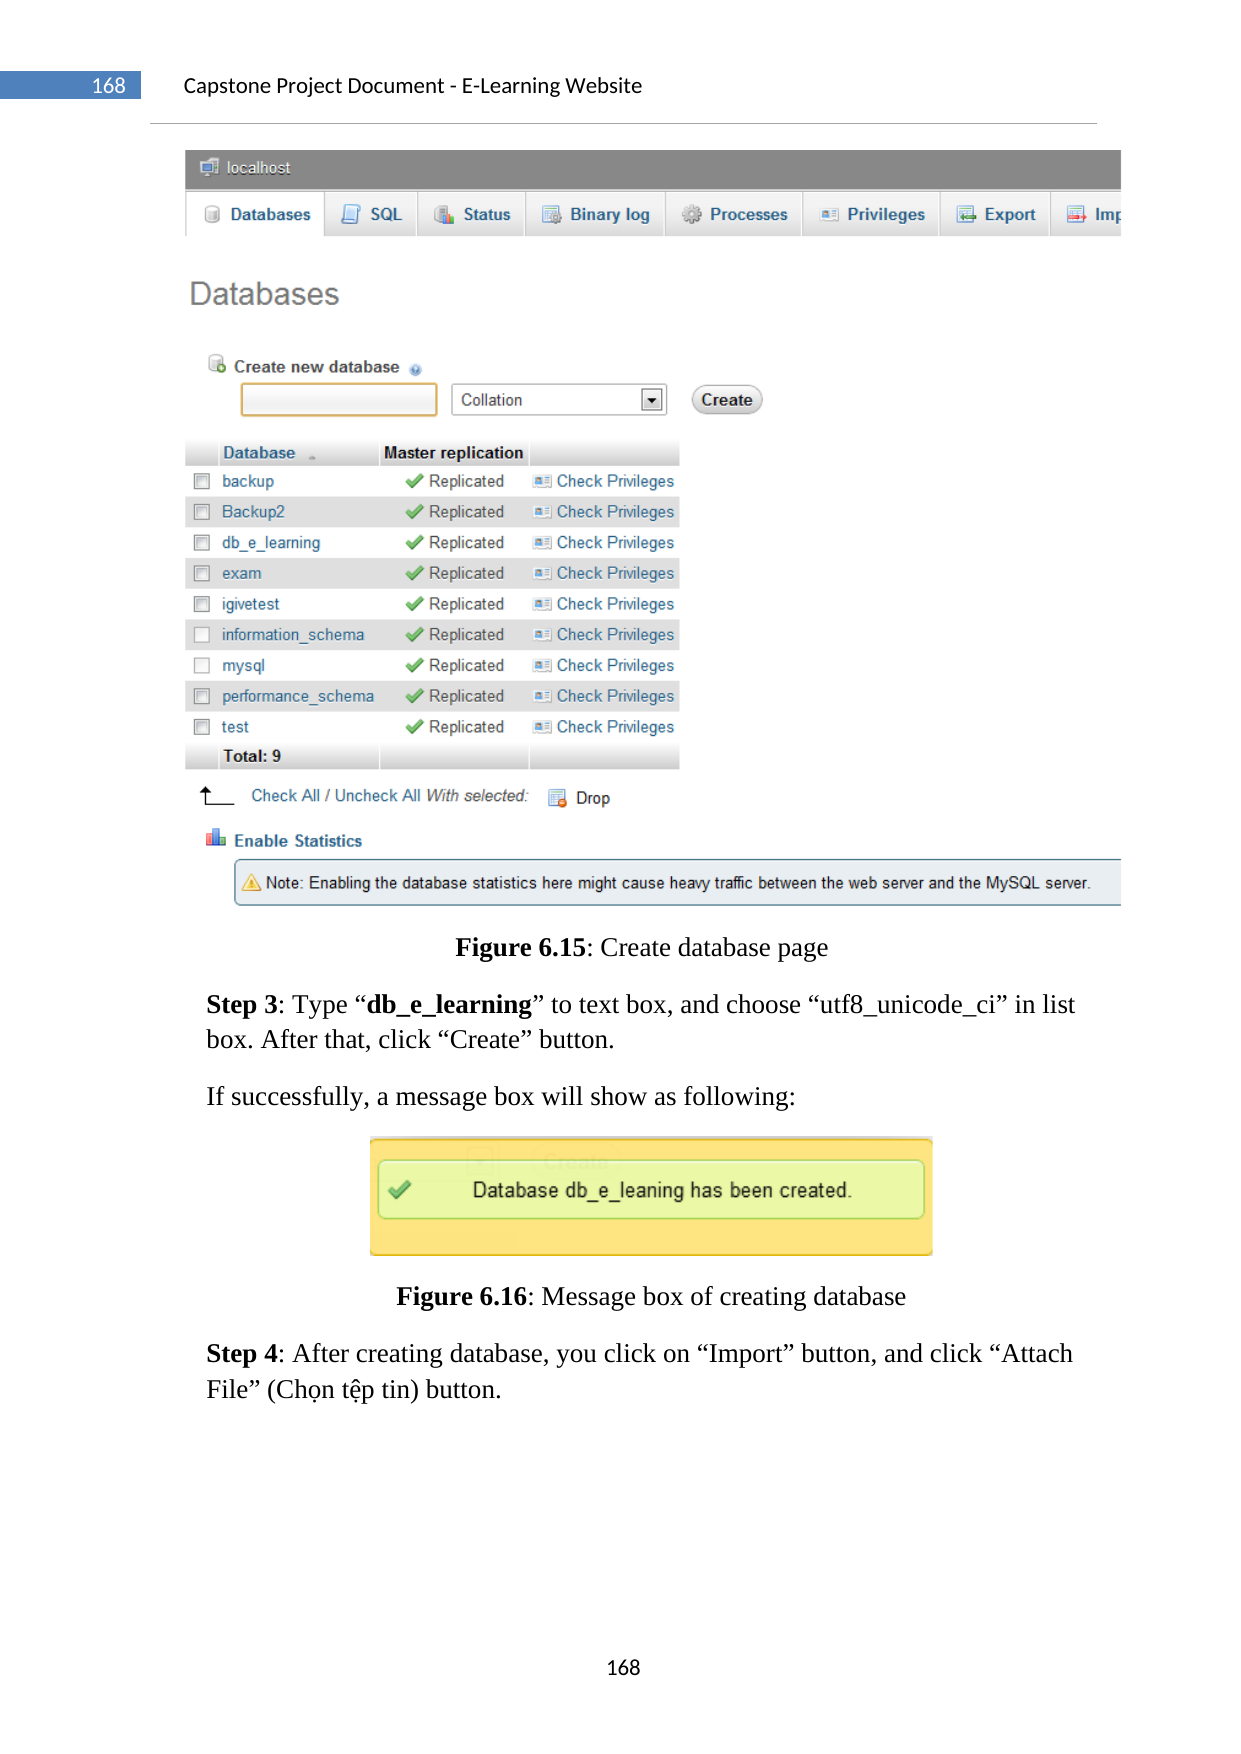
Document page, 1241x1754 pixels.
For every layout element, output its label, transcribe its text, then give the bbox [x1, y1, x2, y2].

text Step 4: After creating database, you click on “Import” button, and click “Attach File” (Chọn tệp tin) button. [206, 1337, 1097, 1404]
text Figure 6.16: Message box of creating database [206, 1280, 1097, 1312]
text Step 3: Type “db_e_learning” to text box, and choose “utf8_unicode_ci” in list box. After that, click “Create” button. [206, 988, 1097, 1055]
picture [178, 150, 1125, 907]
picture [370, 1136, 933, 1256]
text If successfully, a message box will show as following: [206, 1080, 1097, 1111]
text Figure 6.15: Create database page [187, 931, 1097, 962]
